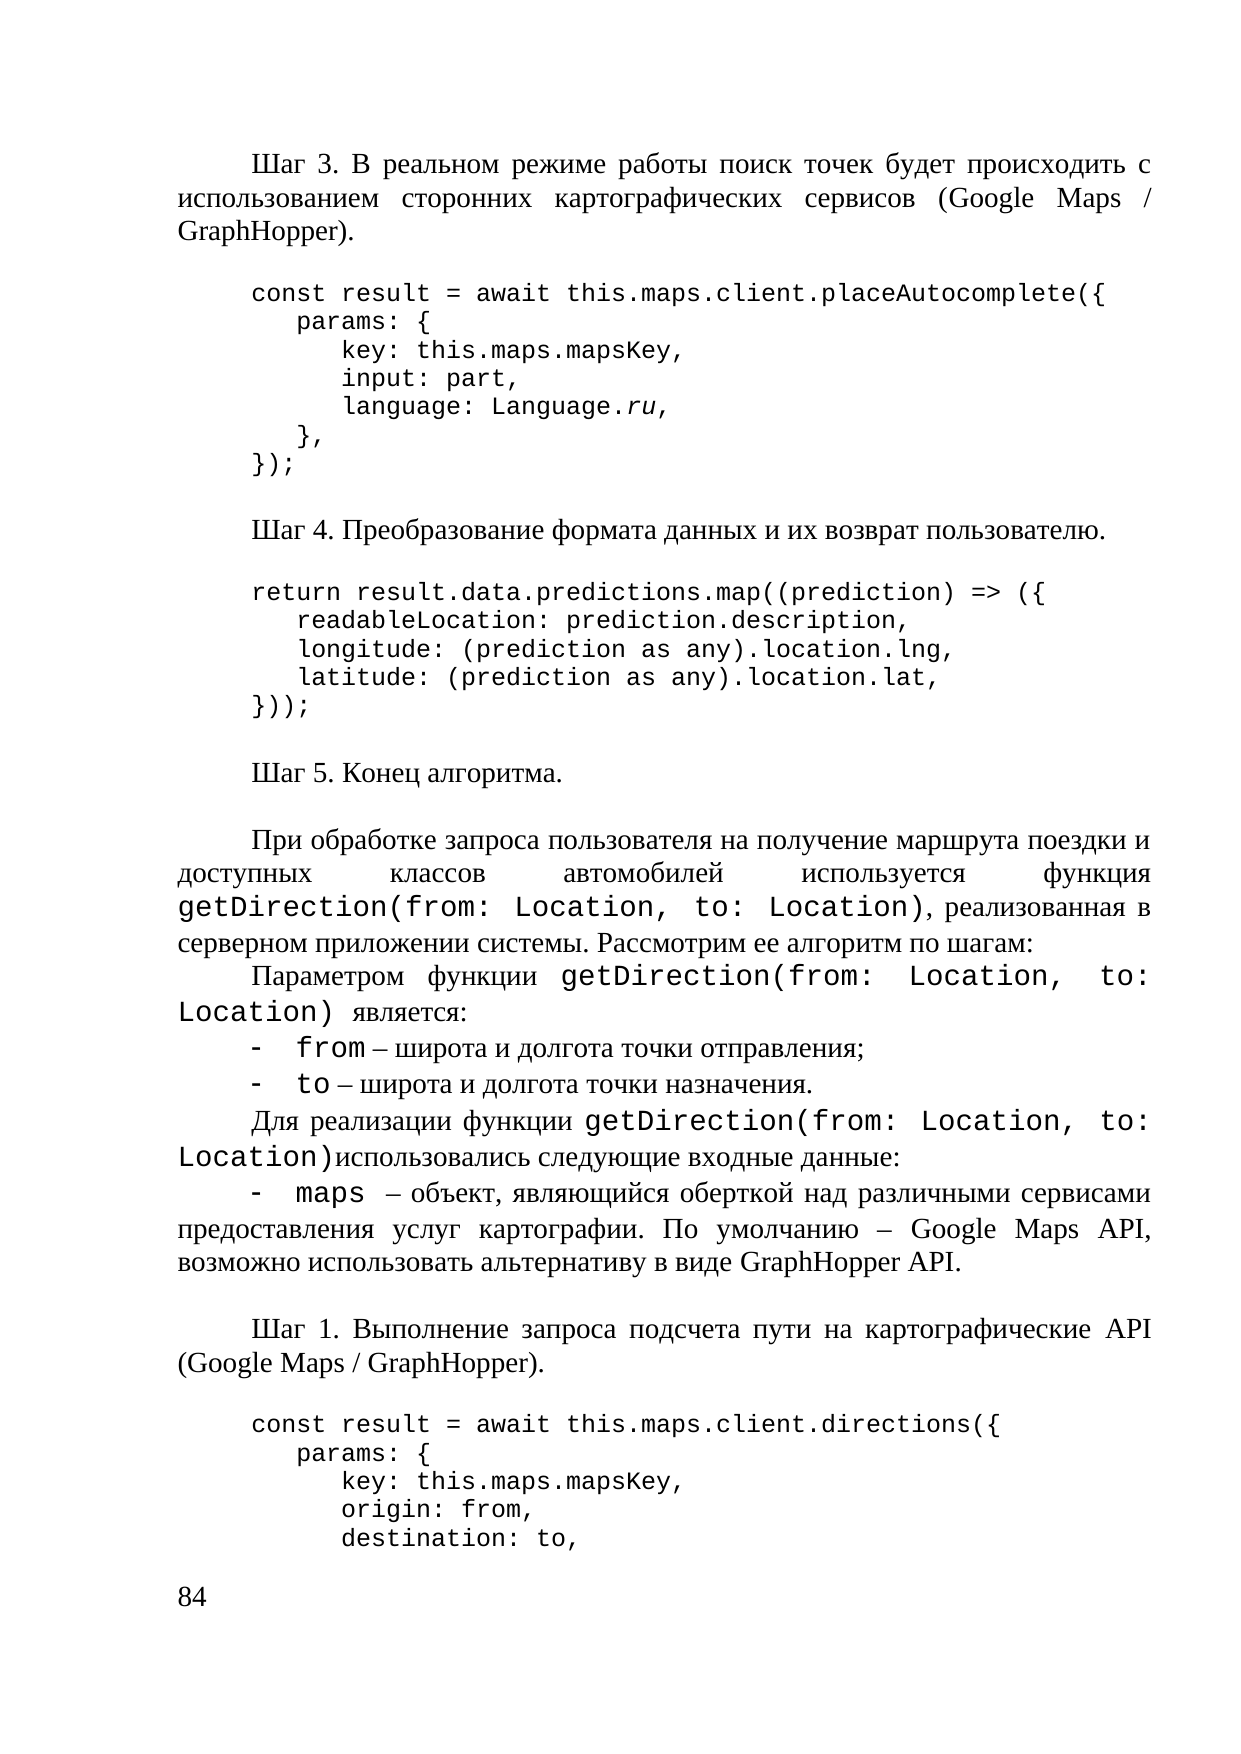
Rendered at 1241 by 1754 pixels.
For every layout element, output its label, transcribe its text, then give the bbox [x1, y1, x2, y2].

text Параметром функции getDirection(from: Location, to: Location) является: [177, 958, 1152, 1031]
list to – широта и долгота точки назначения. [177, 1067, 1152, 1103]
list maps – объект, являющийся оберткой над различными сервисами предоставления услуг картографии. По умолчанию – Google Maps API, возможно использовать альтернативу в виде GraphHopper API. [177, 1175, 1152, 1278]
text Шаг 4. Преобразование формата данных и их возврат пользователю. [177, 512, 1152, 546]
text const result = await this.maps.client.placeAutocomplete({ params: { key: this.maps.mapsKey, input: part, language: Language.ru, }, }); [251, 281, 1152, 479]
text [251, 1412, 1152, 1554]
text Шаг 5. Конец алгоритма. [177, 755, 1152, 788]
text Шаг 1. Выполнение запроса подсчета пути на картографические API (Google Maps / GraphHopper). [177, 1311, 1152, 1378]
list from – широта и долгота точки отправления; [177, 1031, 1152, 1067]
text Шаг 3. В реальном режиме работы поиск точек будет происходить с использованием сторонних картографических сервисов (Google Maps / GraphHopper). [177, 146, 1152, 247]
text При обработке запроса пользователя на получение маршрута поездки и доступных классов автомобилей используется функция getDirection(from: Location, to: Location), реализованная в серверном приложении системы. Рассмотрим ее алгоритм по шагам: [177, 822, 1152, 958]
text return result.data.predictions.map((prediction) => ({ readableLocation: prediction.description, longitude: (prediction as any).location.lng, latitude: (prediction as any).location.lat, })); [251, 579, 1152, 721]
text Для реализации функции getDirection(from: Location, to: Location)использовались следующие входные данные: [177, 1103, 1152, 1175]
